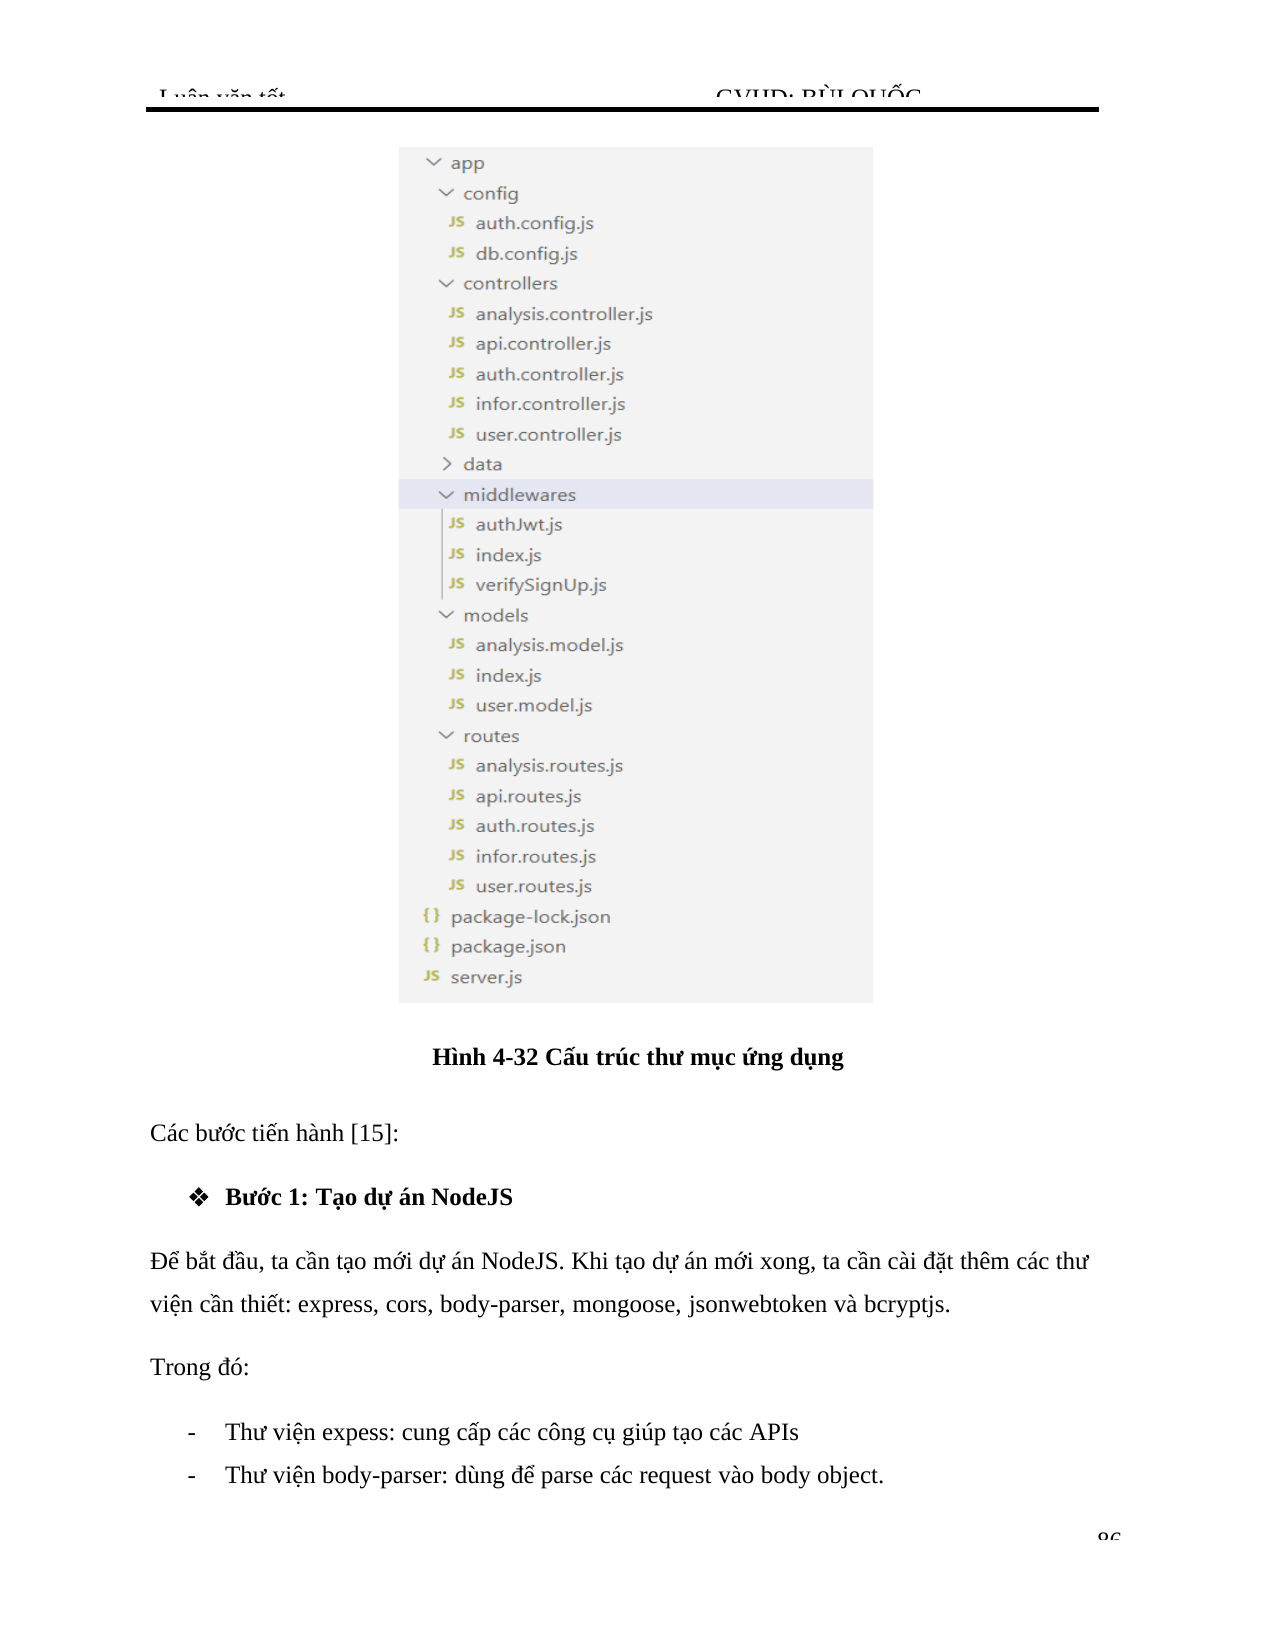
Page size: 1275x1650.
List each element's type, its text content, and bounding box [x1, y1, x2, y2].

picture [398, 147, 874, 1003]
text Trong đó: [150, 1352, 1173, 1381]
subtitle Hình 4-32 Cấu trúc thư mục ứng dụng [178, 1042, 1097, 1071]
list Thư viện expess: cung cấp các công cụ giúp tạo các APIs [187, 1417, 1173, 1446]
text Các bước tiến hành [15]: [150, 1118, 1173, 1147]
list Thư viện body-parser: dùng để parse các request vào body object. [187, 1460, 1173, 1488]
list Bước 1: Tạo dự án NodeJS [187, 1182, 1173, 1211]
text Để bắt đầu, ta cần tạo mới dự án NodeJS. Khi tạo dự án mới xong, ta cần cài đặt thêm các thư viện cần thiết: express, cors, body-parser, mongoose, jsonwebtoken và bcryptjs. [150, 1246, 1126, 1317]
